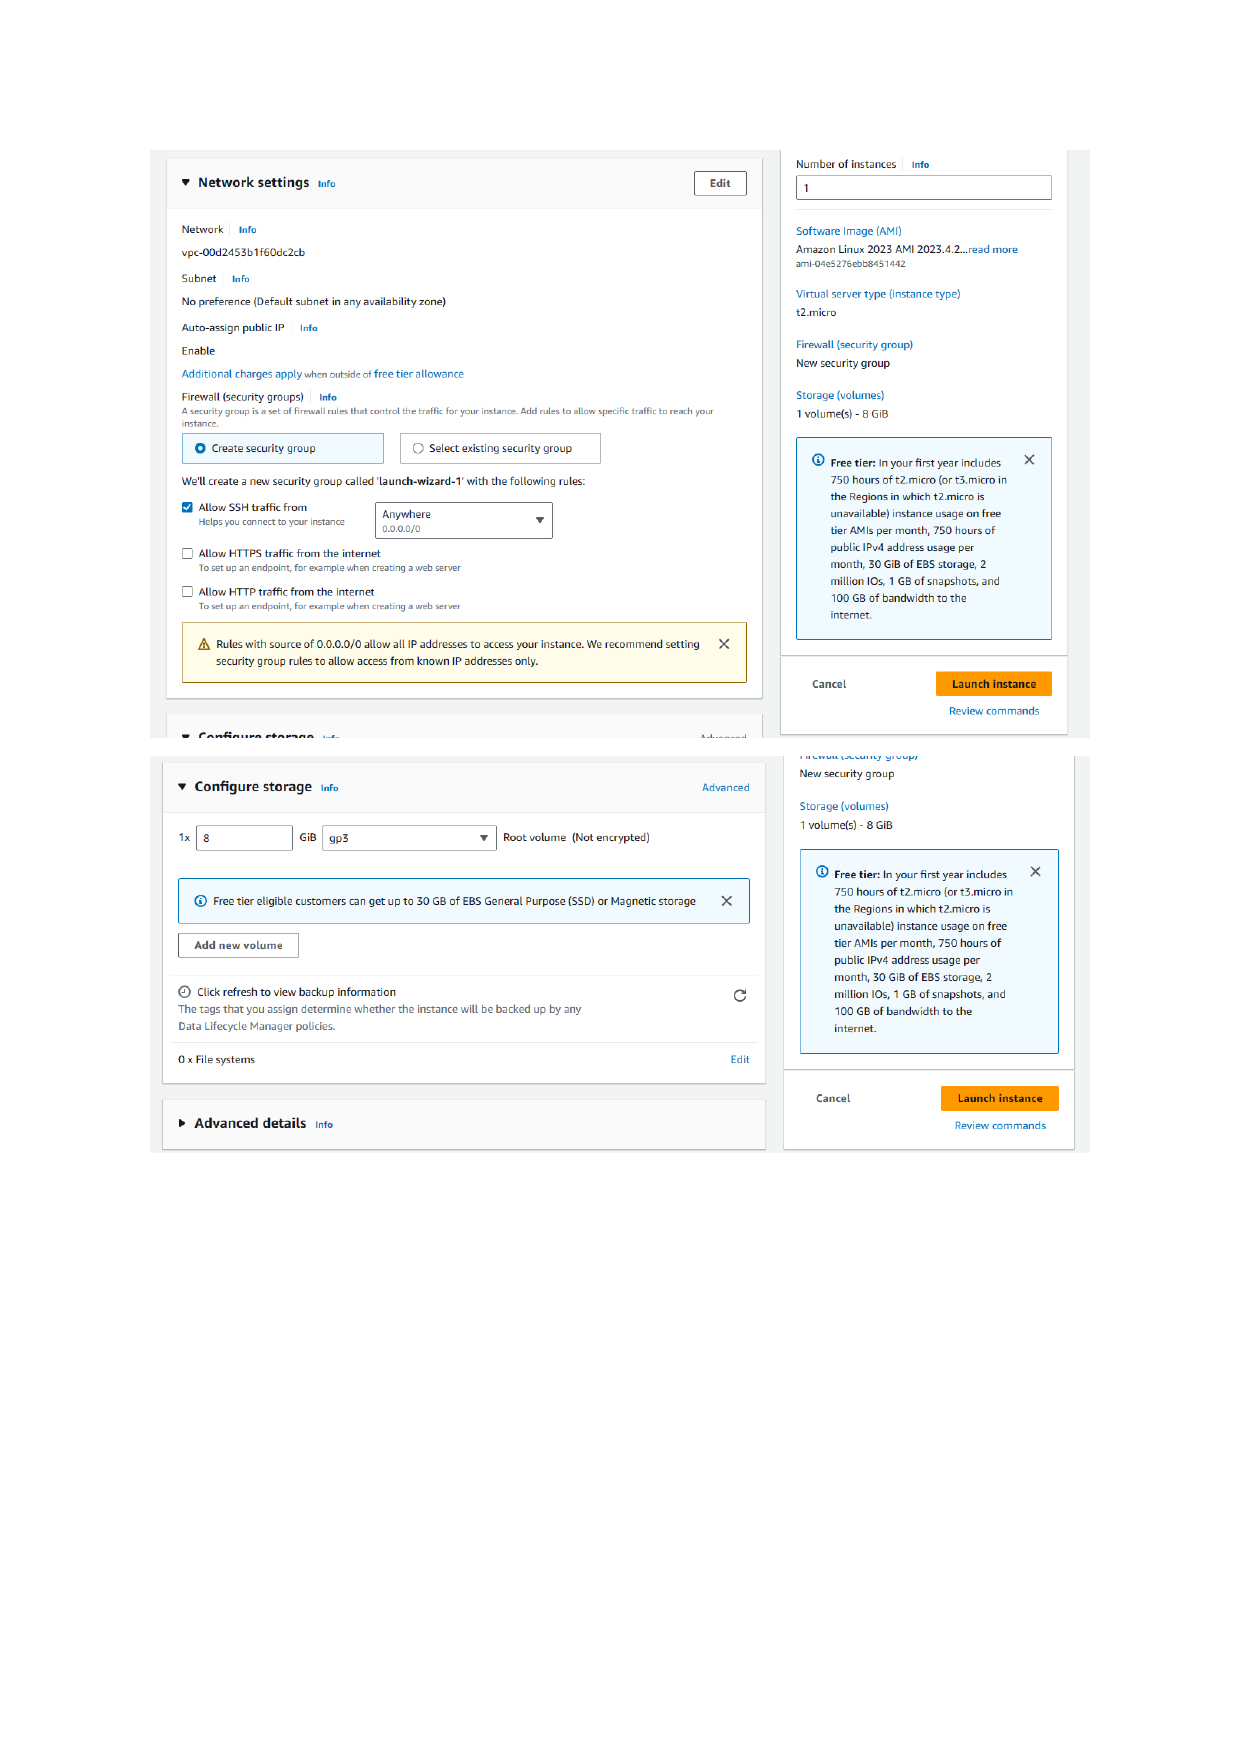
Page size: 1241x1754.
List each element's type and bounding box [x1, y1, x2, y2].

picture [150, 756, 1091, 1153]
picture [150, 150, 1091, 738]
